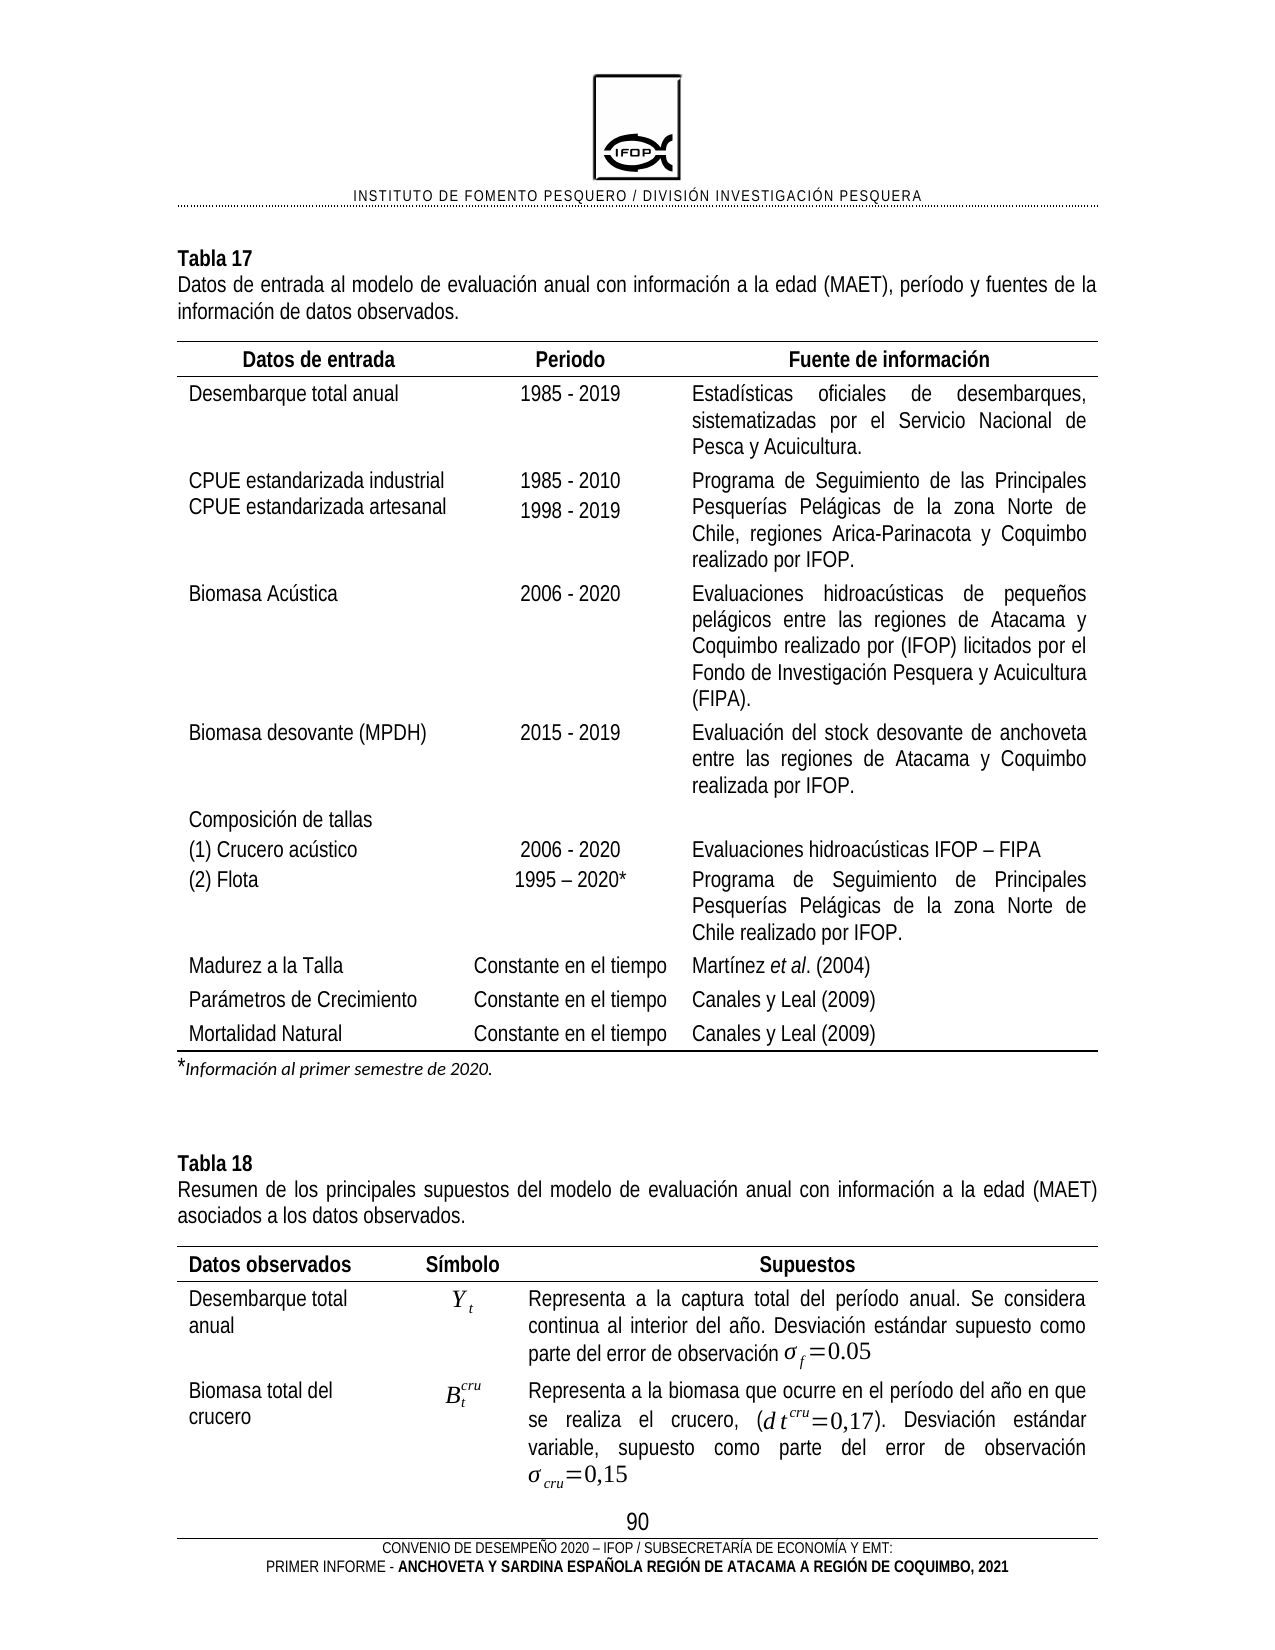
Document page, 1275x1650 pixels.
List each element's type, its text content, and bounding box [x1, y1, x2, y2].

table_cell [409, 1373, 517, 1496]
table_cell Canales y Leal (2009) [681, 1016, 1098, 1050]
text Tabla 18 [177, 1150, 1098, 1176]
text *Información al primer semestre de 2020. [177, 1052, 1098, 1080]
table_cell 1985 - 2019 [460, 377, 681, 463]
table_cell Estadísticas oficiales de desembarques, sistematizadas por el Servicio Nacional de Pesca y Acuicultura. [681, 377, 1098, 463]
table_header Datos de entrada [177, 342, 460, 376]
table_cell Evaluaciones hidroacústicas de pequeños pelágicos entre las regiones de Atacama y Coquimbo realizado por (IFOP) licitados por el Fondo de Investigación Pesquera y Acuicultura (FIPA). [681, 576, 1098, 715]
table_cell Desembarque total anual [177, 1282, 408, 1373]
table_cell Evaluación del stock desovante de anchoveta entre las regiones de Atacama y Coquimbo realizada por IFOP. [681, 715, 1098, 802]
table_header Fuente de información [681, 342, 1098, 376]
table_cell [409, 1282, 517, 1373]
table_cell Evaluaciones hidroacústicas IFOP – FIPA Programa de Seguimiento de Principales Pesquerías Pelágicas de la zona Norte de Chile realizado por IFOP. [681, 802, 1098, 949]
text Datos de entrada al modelo de evaluación anual con información a la edad (MAET), período y fuentes de la información de datos observados. [177, 271, 1098, 324]
table_cell 2006 - 2020 1995 – 2020* [460, 802, 681, 949]
picture [592, 73, 683, 185]
table_cell 1985 - 2010 1998 - 2019 [460, 463, 681, 576]
table_header Datos observados [177, 1247, 408, 1281]
text Tabla 17 [177, 245, 1098, 271]
table_header Periodo [460, 342, 681, 376]
table_cell Madurez a la Talla [177, 949, 460, 982]
table_header Símbolo [409, 1247, 517, 1281]
table_cell Martínez et al. (2004) [681, 949, 1098, 982]
table_header Supuestos [517, 1247, 1098, 1281]
table_cell Representa a la captura total del período anual. Se considera continua al interior del año. Desviación estándar supuesto como parte del error de observación [517, 1282, 1098, 1373]
table_cell Composición de tallas (1) Crucero acústico (2) Flota [177, 802, 460, 949]
table_cell Parámetros de Crecimiento [177, 983, 460, 1016]
text Resumen de los principales supuestos del modelo de evaluación anual con información a la edad (MAET) asociados a los datos observados. [177, 1176, 1098, 1229]
table_cell Mortalidad Natural [177, 1016, 460, 1050]
table_cell Programa de Seguimiento de las Principales Pesquerías Pelágicas de la zona Norte de Chile, regiones Arica-Parinacota y Coquimbo realizado por IFOP. [681, 463, 1098, 576]
table_cell Biomasa Acústica [177, 576, 460, 715]
table_cell 2015 - 2019 [460, 715, 681, 802]
table_cell 2006 - 2020 [460, 576, 681, 715]
table_cell CPUE estandarizada industrial CPUE estandarizada artesanal [177, 463, 460, 576]
table_cell Canales y Leal (2009) [681, 983, 1098, 1016]
table_cell Biomasa total del crucero [177, 1373, 408, 1496]
table_cell Constante en el tiempo [460, 983, 681, 1016]
table_cell Representa a la biomasa que ocurre en el período del año en que se realiza el crucero, (). Desviación estándar variable, supuesto como parte del error de observación [517, 1373, 1098, 1496]
table_cell Desembarque total anual [177, 377, 460, 463]
table_cell Biomasa desovante (MPDH) [177, 715, 460, 802]
table_cell Constante en el tiempo [460, 1016, 681, 1050]
table_cell Constante en el tiempo [460, 949, 681, 982]
